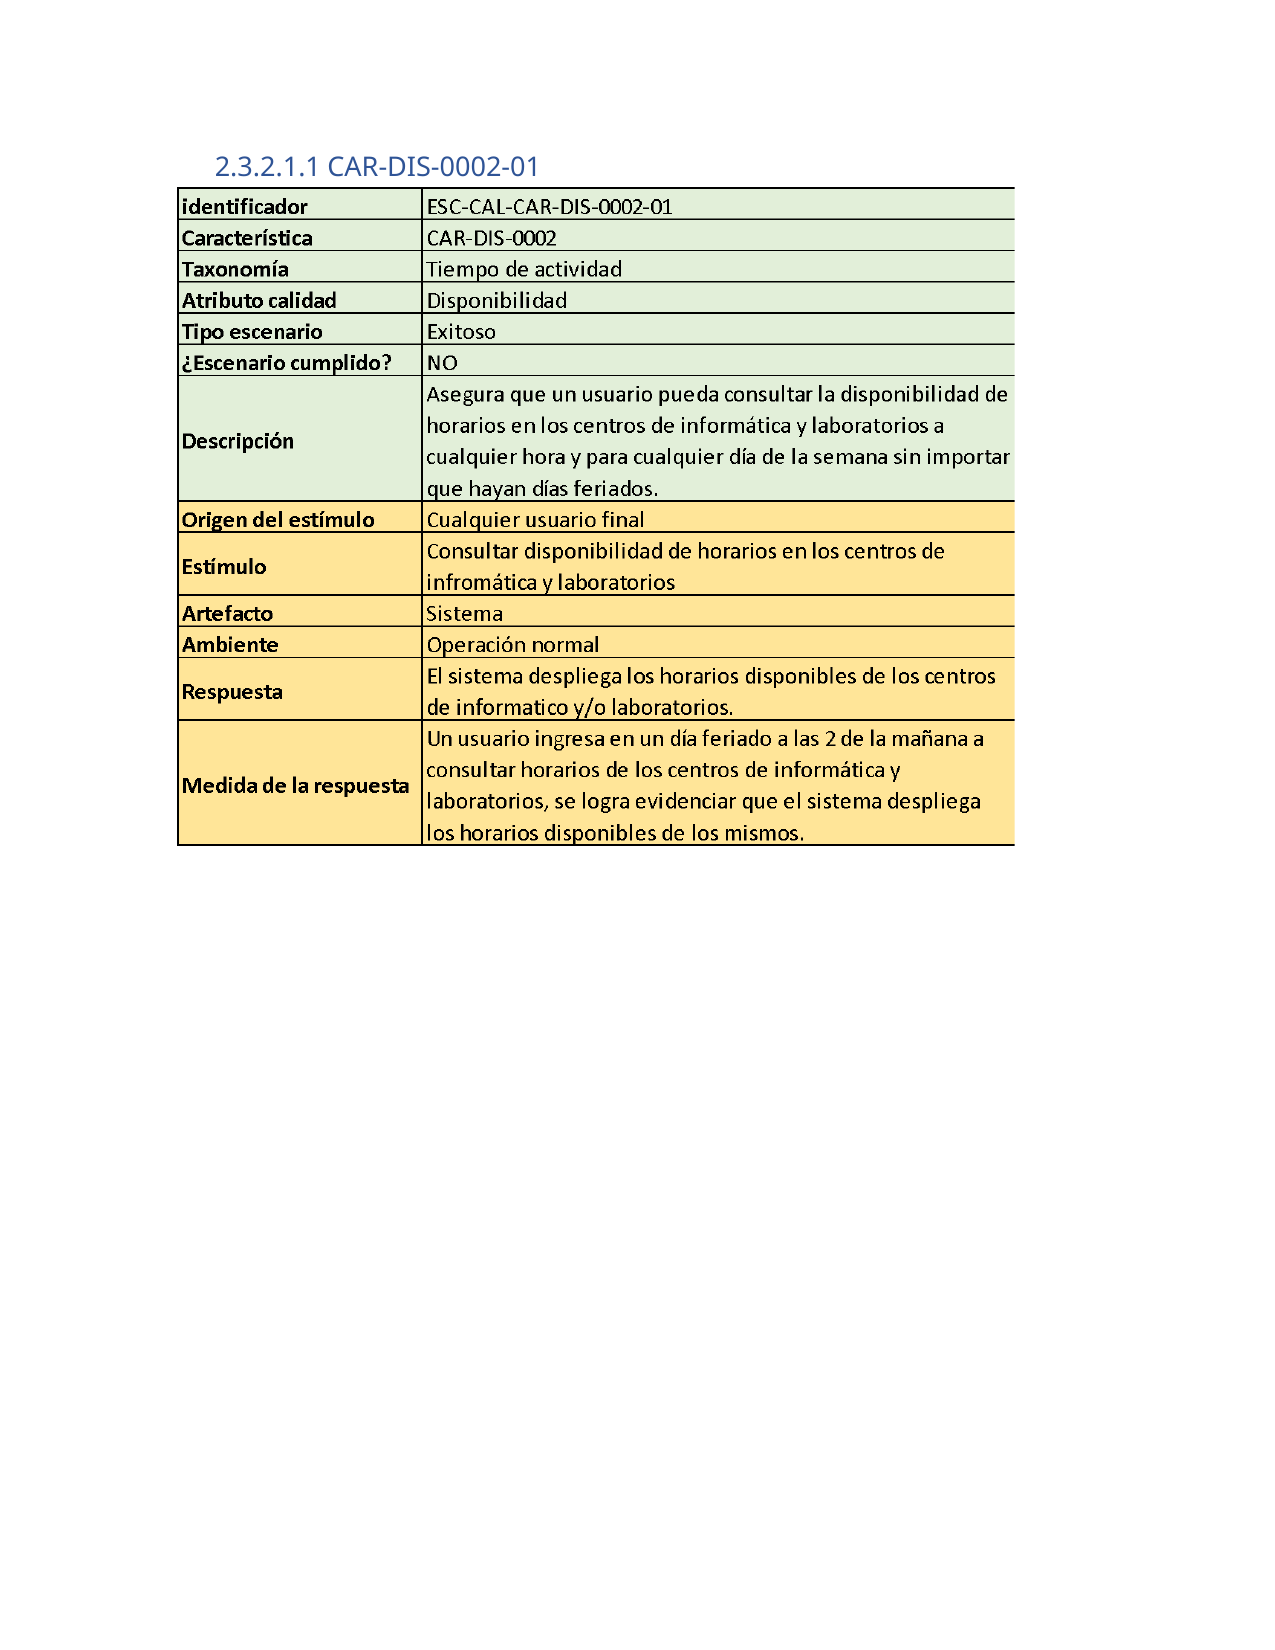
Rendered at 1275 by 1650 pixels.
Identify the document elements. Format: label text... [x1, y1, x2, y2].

subtitle CAR-DIS-0002-01 [214, 148, 1098, 184]
picture [177, 187, 1015, 846]
